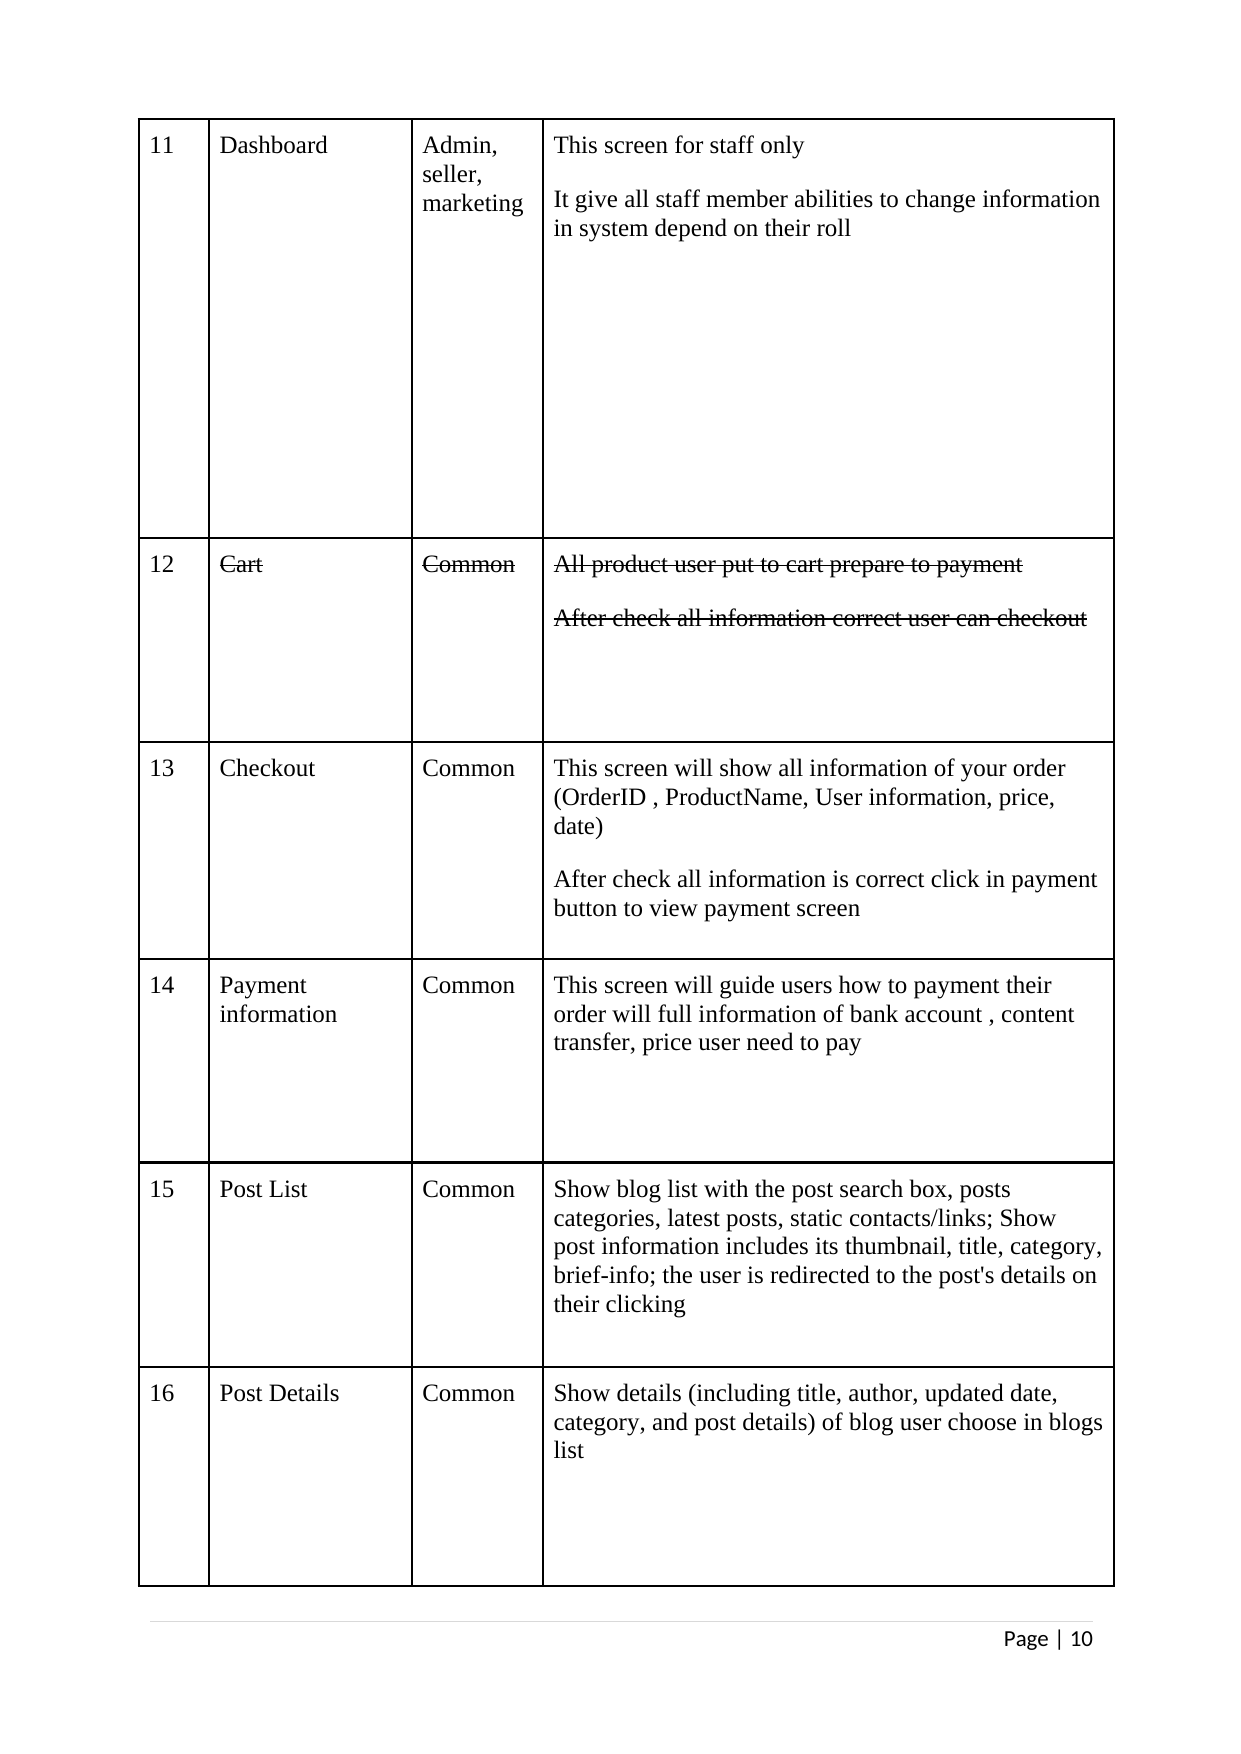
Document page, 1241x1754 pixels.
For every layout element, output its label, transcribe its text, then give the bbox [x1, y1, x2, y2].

table_cell Post List [210, 1164, 411, 1366]
table_cell 11 [140, 120, 208, 537]
table_cell This screen will guide users how to payment their order will full information of bank account , content transfer, price user need to pay [544, 960, 1113, 1161]
table_cell Common [413, 743, 542, 957]
table_cell 14 [140, 960, 208, 1161]
table_cell Common [413, 1164, 542, 1366]
table_cell 15 [140, 1164, 208, 1366]
table_cell All product user put to cart prepare to payment After check all information correct user can checkout [544, 539, 1113, 741]
table_cell 16 [140, 1368, 208, 1585]
table_cell Common [413, 1368, 542, 1585]
table_cell Show blog list with the post search box, posts categories, latest posts, static contacts/links; Show post information includes its thumbnail, title, category, brief-info; the user is redirected to the post's details on their clicking [544, 1164, 1113, 1366]
table_cell Admin, seller, marketing [413, 120, 542, 537]
table_cell Show details (including title, author, updated date, category, and post details) of blog user choose in blogs list [544, 1368, 1113, 1585]
table_cell Cart [210, 539, 411, 741]
table_cell Post Details [210, 1368, 411, 1585]
table_cell Payment information [210, 960, 411, 1161]
table_cell 13 [140, 743, 208, 957]
table_cell Dashboard [210, 120, 411, 537]
table_cell Common [413, 960, 542, 1161]
table_cell Checkout [210, 743, 411, 957]
table_cell This screen will show all information of your order (OrderID , ProductName, User information, price, date) After check all information is correct click in payment button to view payment screen [544, 743, 1113, 957]
table_cell This screen for staff only It give all staff member abilities to change information in system depend on their roll [544, 120, 1113, 537]
table_cell 12 [140, 539, 208, 741]
table_cell Common [413, 539, 542, 741]
